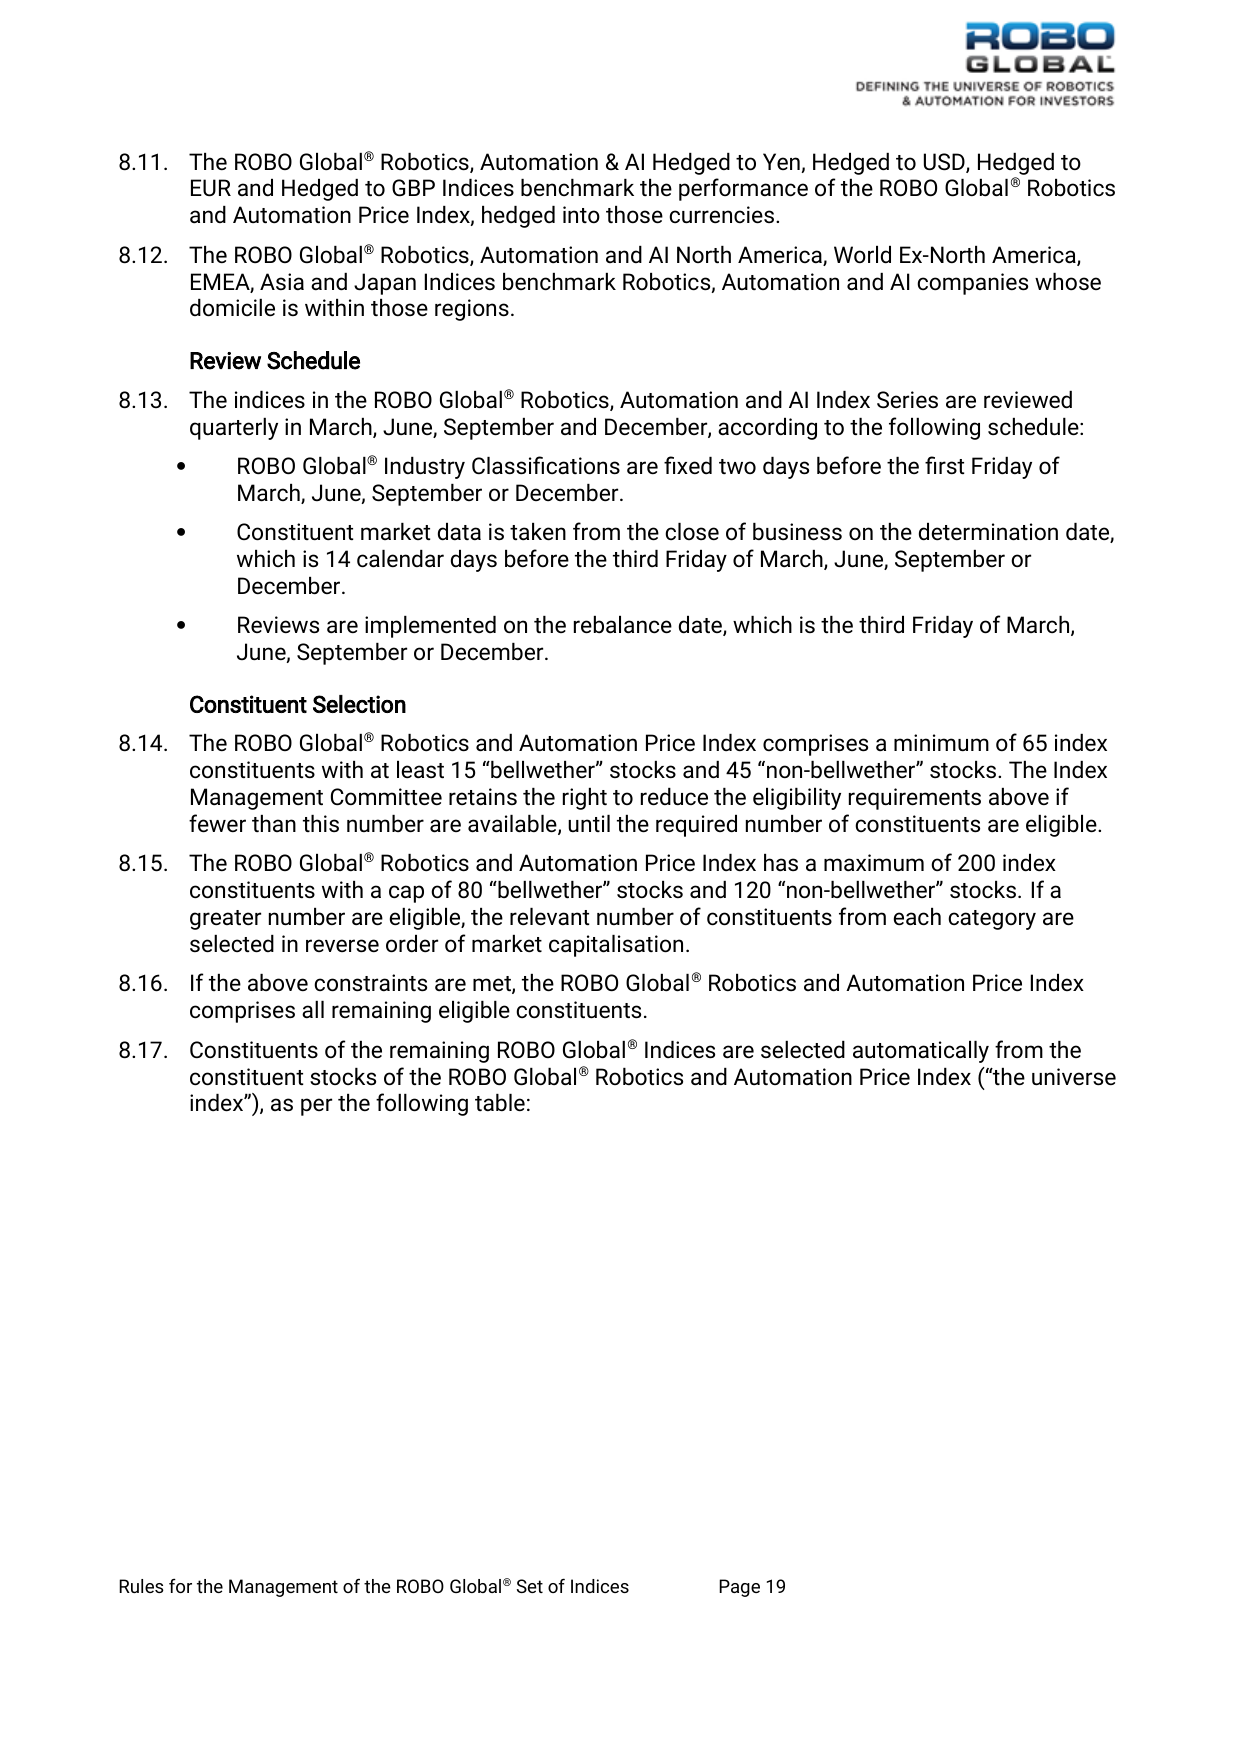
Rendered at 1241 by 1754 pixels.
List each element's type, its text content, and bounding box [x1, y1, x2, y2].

list The ROBO Global® Robotics, Automation & AI Hedged to Yen, Hedged to USD, Hedged to EUR and Hedged to GBP Indices benchmark the performance of the ROBO Global® Robotics and Automation Price Index, hedged into those currencies. [118, 149, 1122, 229]
list The ROBO Global® Robotics and Automation Price Index comprises a minimum of 65 index constituents with at least 15 “bellwether” stocks and 45 “non-bellwether” stocks. The Index Management Committee retains the right to reduce the eligibility requirements above if fewer than this number are available, until the required number of constituents are eligible. [118, 731, 1122, 838]
subtitle Constituent Selection [189, 691, 1122, 718]
list The ROBO Global® Robotics and Automation Price Index has a maximum of 200 index constituents with a cap of 80 “bellwether” stocks and 120 “non-bellwether” stocks. If a greater number are eligible, the relevant number of constituents from each category are selected in reverse order of market capitalisation. [118, 851, 1122, 958]
picture [851, 19, 1122, 113]
text Constituent market data is taken from the close of business on the determination date, which is 14 calendar days before the third Friday of March, June, September or December. [177, 519, 1122, 600]
text ROBO Global® Industry Classifications are fixed two days before the first Friday of March, June, September or December. [177, 453, 1122, 507]
list If the above constraints are met, the ROBO Global® Robotics and Automation Price Index comprises all remaining eligible constituents. [118, 971, 1122, 1024]
text Reviews are implemented on the rebalance date, which is the third Friday of March, June, September or December. [177, 612, 1122, 666]
list The indices in the ROBO Global® Robotics, Automation and AI Index Series are reviewed quarterly in March, June, September and December, according to the following schedule: [118, 387, 1122, 441]
subtitle Review Schedule [189, 347, 1122, 374]
list The ROBO Global® Robotics, Automation and AI North America, World Ex-North America, EMEA, Asia and Japan Indices benchmark Robotics, Automation and AI companies whose domicile is within those regions. [118, 242, 1122, 322]
list Constituents of the remaining ROBO Global® Indices are selected automatically from the constituent stocks of the ROBO Global® Robotics and Automation Price Index (“the universe index”), as per the following table: [118, 1037, 1122, 1117]
